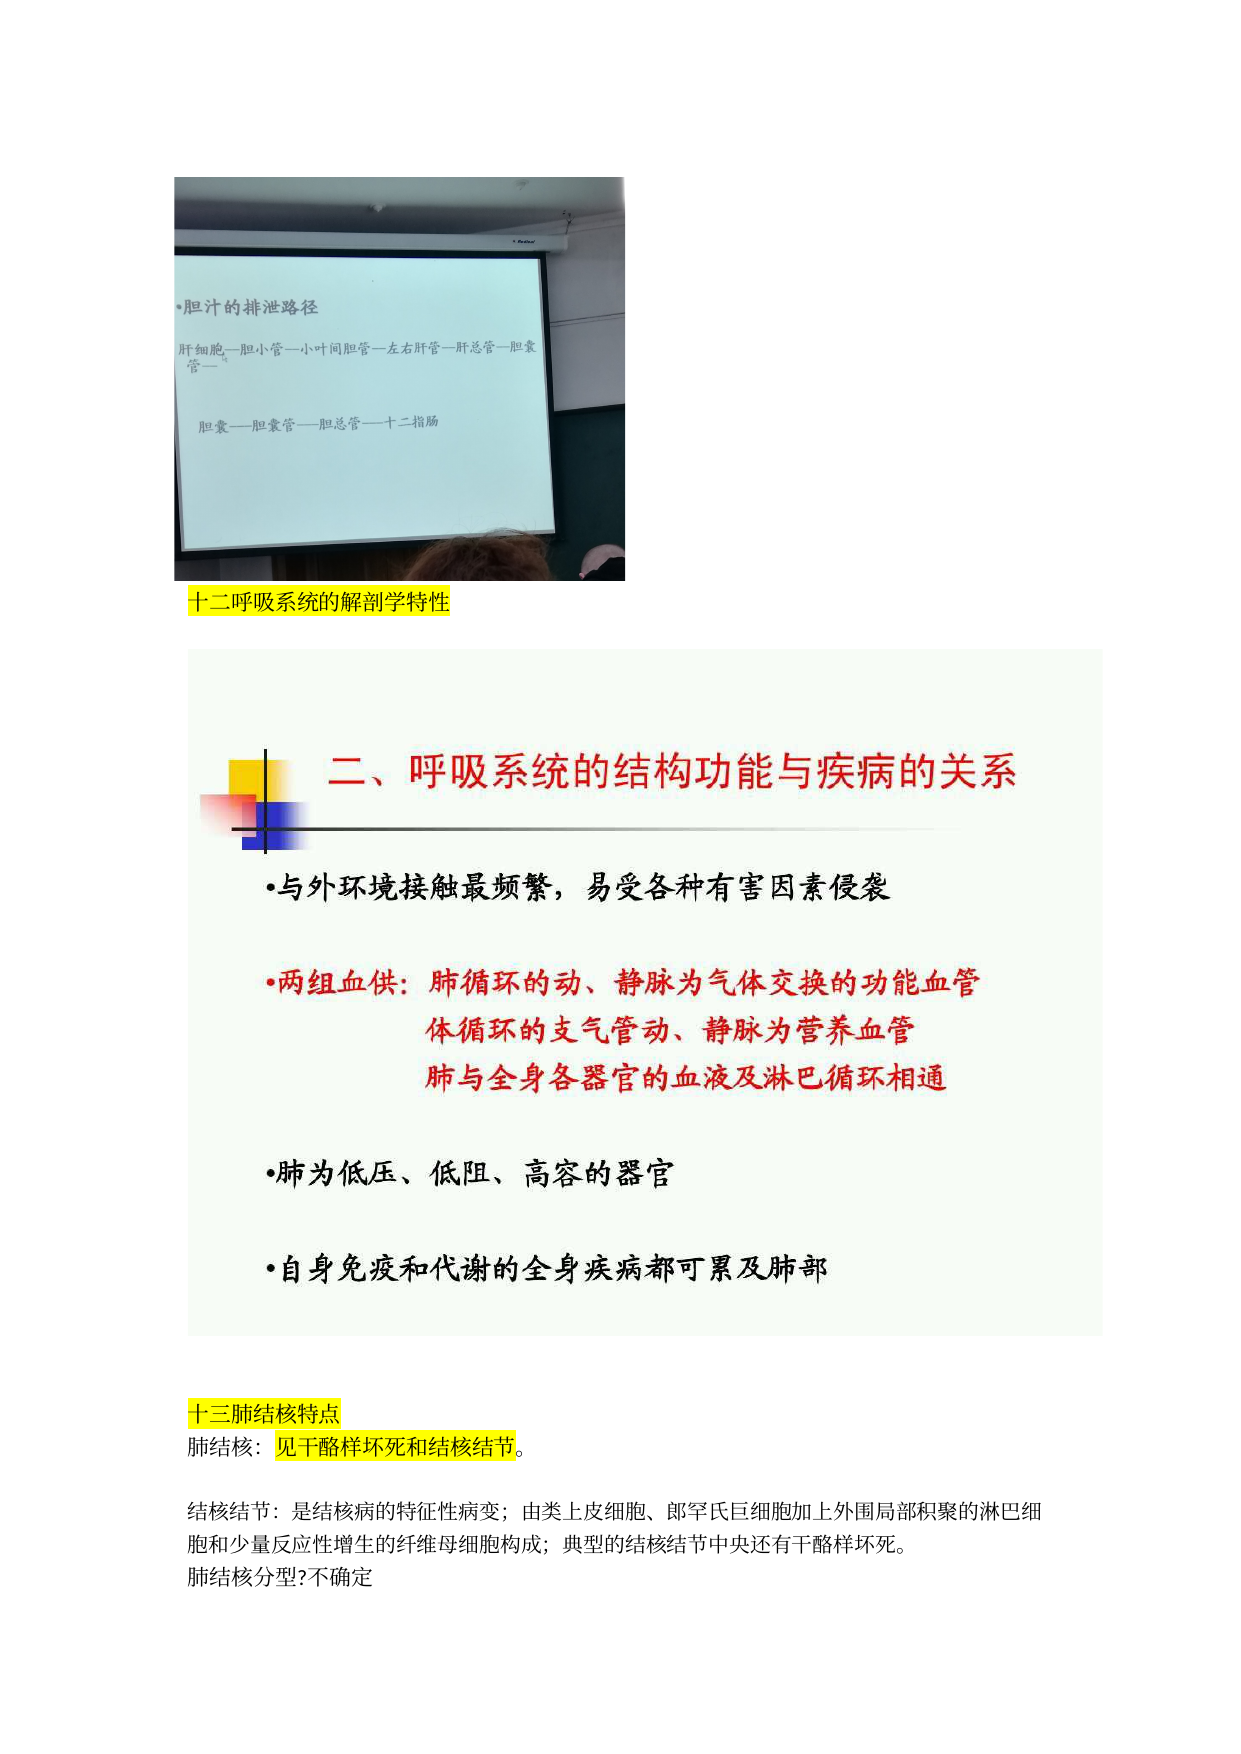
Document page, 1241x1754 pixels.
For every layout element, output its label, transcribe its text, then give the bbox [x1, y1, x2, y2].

picture [174, 177, 626, 581]
text 肺结核：见干酪样坏死和结核结节。 [187, 1429, 1053, 1462]
picture [187, 649, 1103, 1336]
text 十三肺结核特点 [187, 1397, 1053, 1429]
text 结核结节：是结核病的特征性病变；由类上皮细胞、郎罕氏巨细胞加上外围局部积聚的淋巴细胞和少量反应性增生的纤维母细胞构成；典型的结核结节中央还有干酪样坏死。 [187, 1494, 1053, 1559]
text 肺结核分型?不确定 [187, 1559, 1053, 1592]
